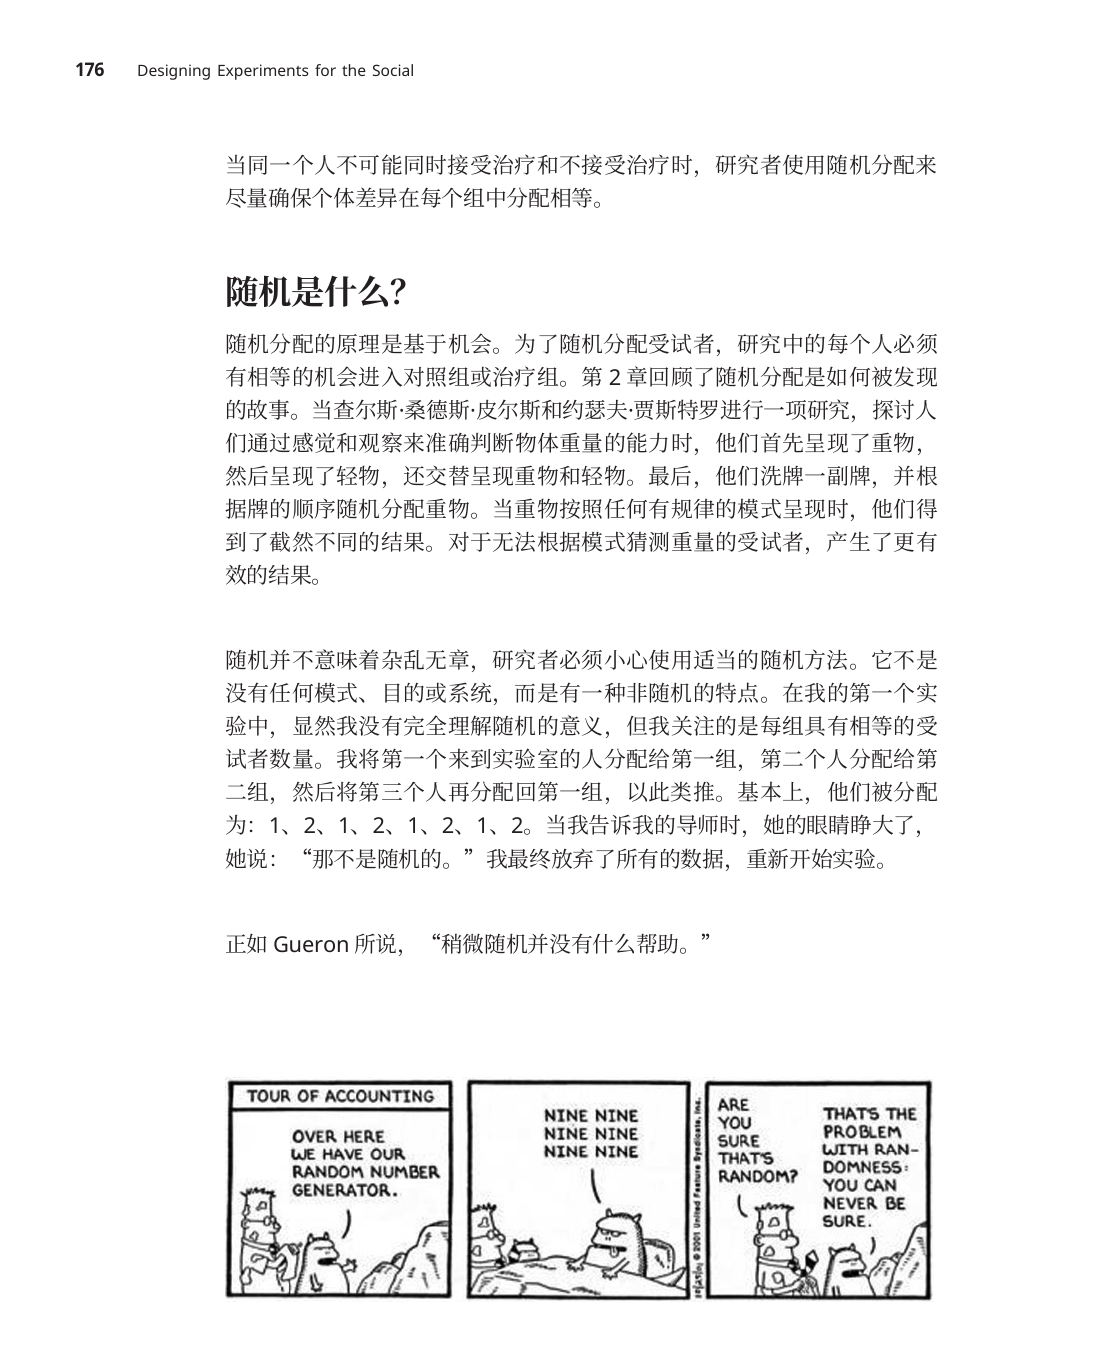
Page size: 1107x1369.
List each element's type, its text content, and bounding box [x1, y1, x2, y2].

text 随机并不意味着杂乱无章，研究者必须小心使用适当的随机方法。它不是没有任何模式、目的或系统，而是有一种非随机的特点。在我的第一个实验中，显然我没有完全理解随机的意义，但我关注的是每组具有相等的受试者数量。我将第一个来到实验室的人分配给第一组，第二个人分配给第二组，然后将第三个人再分配回第一组，以此类推。基本上，他们被分配为：1、2、1、2、1、2、1、2。当我告诉我的导师时，她的眼睛睁大了，她说：“那不是随机的。”我最终放弃了所有的数据，重新开始实验。 [225, 643, 938, 873]
text 随机分配的原理是基于机会。为了随机分配受试者，研究中的每个人必须有相等的机会进入对照组或治疗组。第2章回顾了随机分配是如何被发现的故事。当查尔斯·桑德斯·皮尔斯和约瑟夫·贾斯特罗进行一项研究，探讨人们通过感觉和观察来准确判断物体重量的能力时，他们首先呈现了重物，然后呈现了轻物，还交替呈现重物和轻物。最后，他们洗牌一副牌，并根据牌的顺序随机分配重物。当重物按照任何有规律的模式呈现时，他们得到了截然不同的结果。对于无法根据模式猜测重量的受试者，产生了更有效的结果。 [225, 327, 938, 590]
text 随机是什么？ [225, 266, 938, 314]
picture [225, 1077, 934, 1302]
text 当同一个人不可能同时接受治疗和不接受治疗时，研究者使用随机分配来尽量确保个体差异在每个组中分配相等。 [225, 148, 938, 212]
text 正如Gueron所说，“稍微随机并没有什么帮助。” [225, 927, 938, 959]
